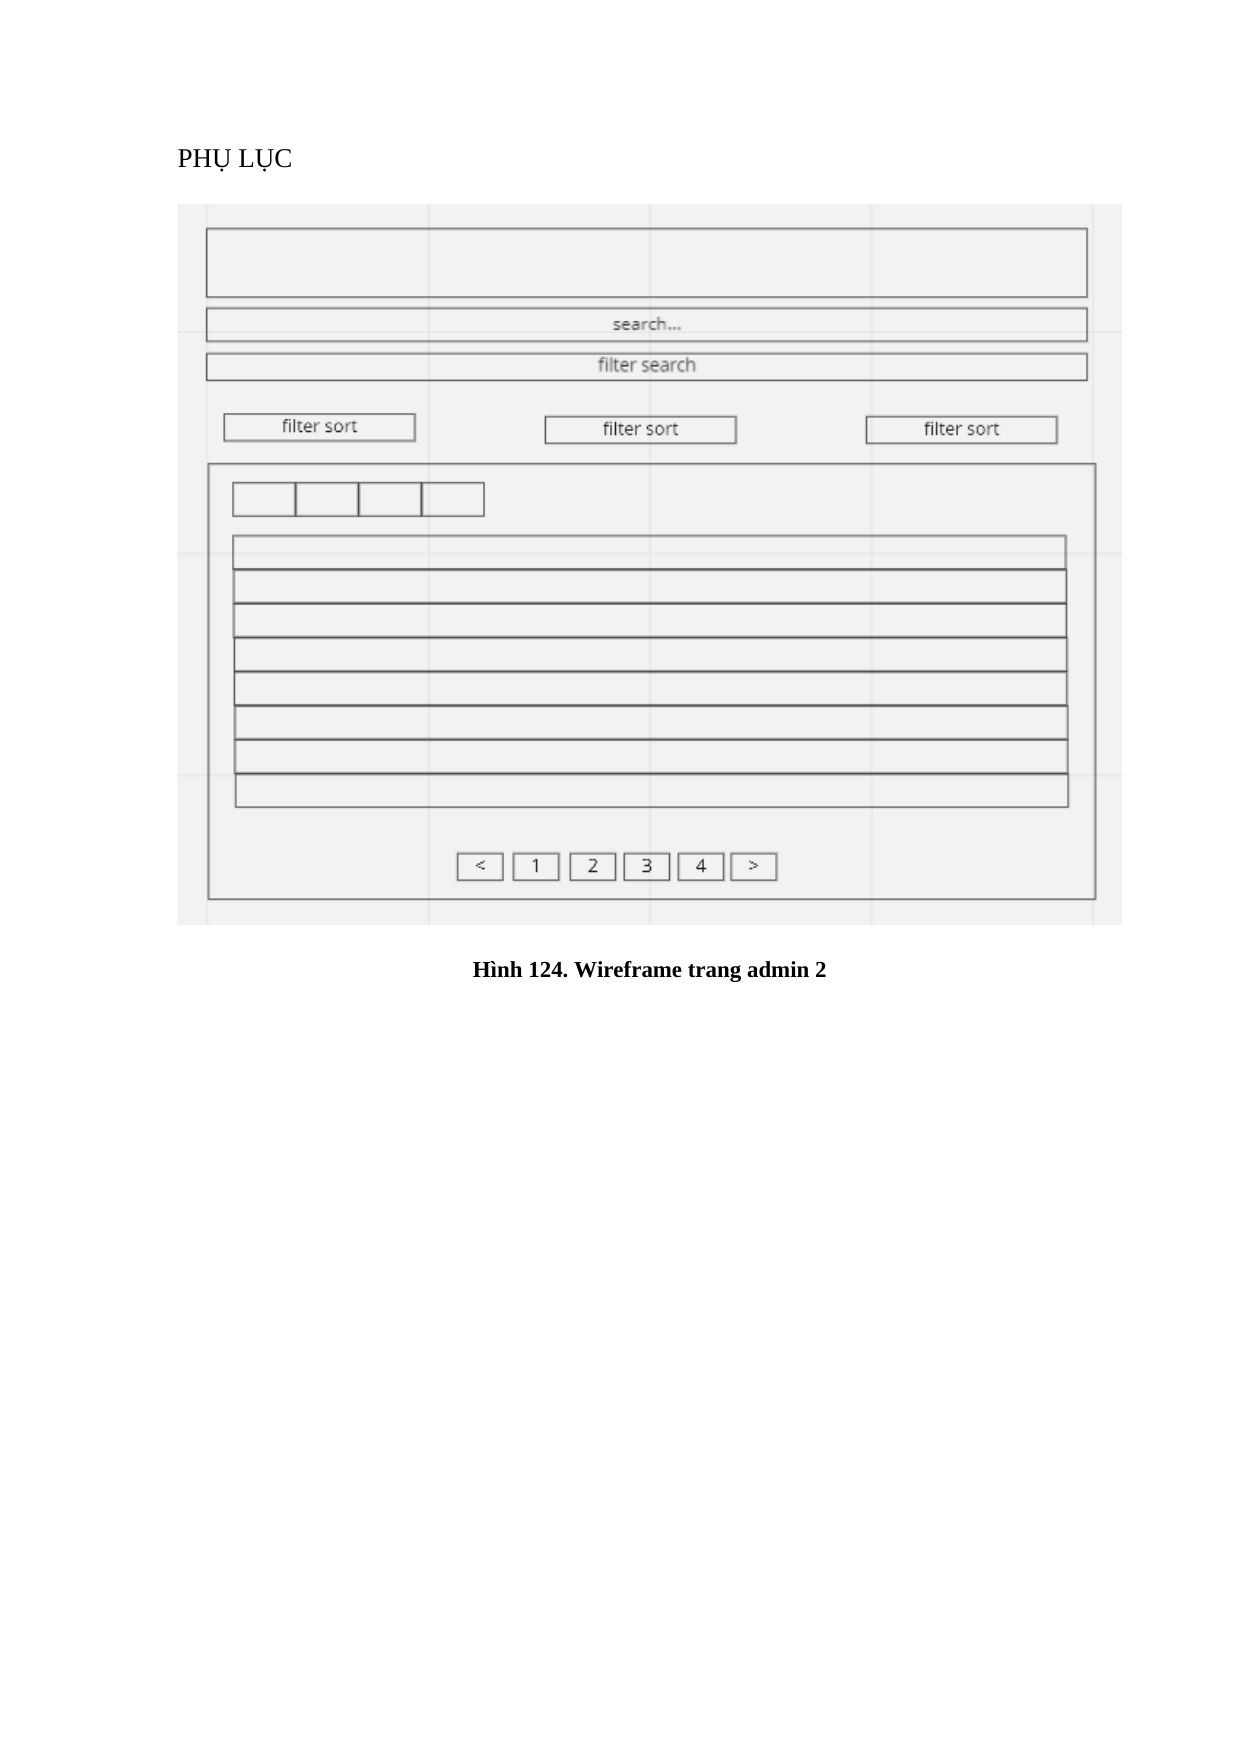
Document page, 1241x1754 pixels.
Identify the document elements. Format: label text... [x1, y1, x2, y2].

picture [177, 204, 1123, 925]
text Hình . Wireframe trang admin 2 [177, 957, 1122, 983]
